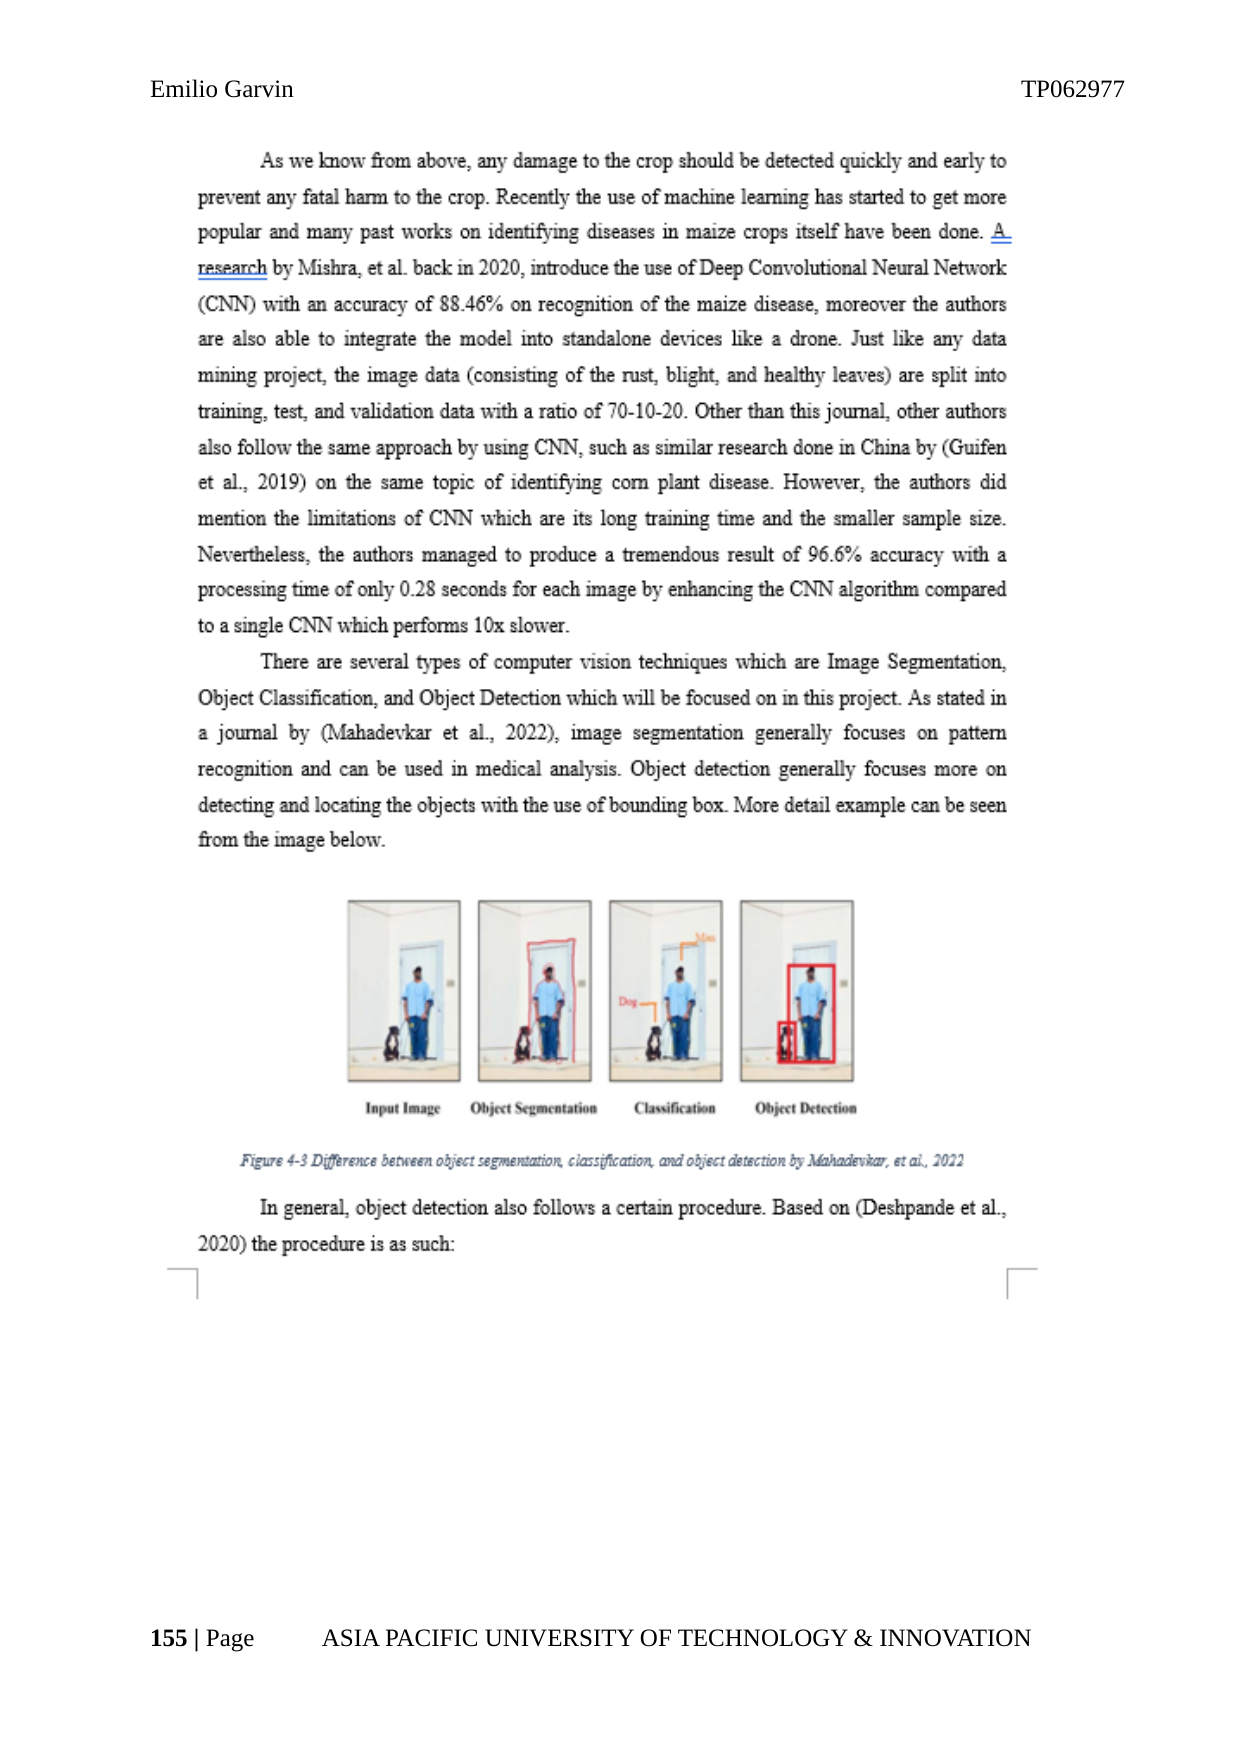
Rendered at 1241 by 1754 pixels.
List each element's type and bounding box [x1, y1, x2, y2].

picture [164, 150, 1076, 1303]
